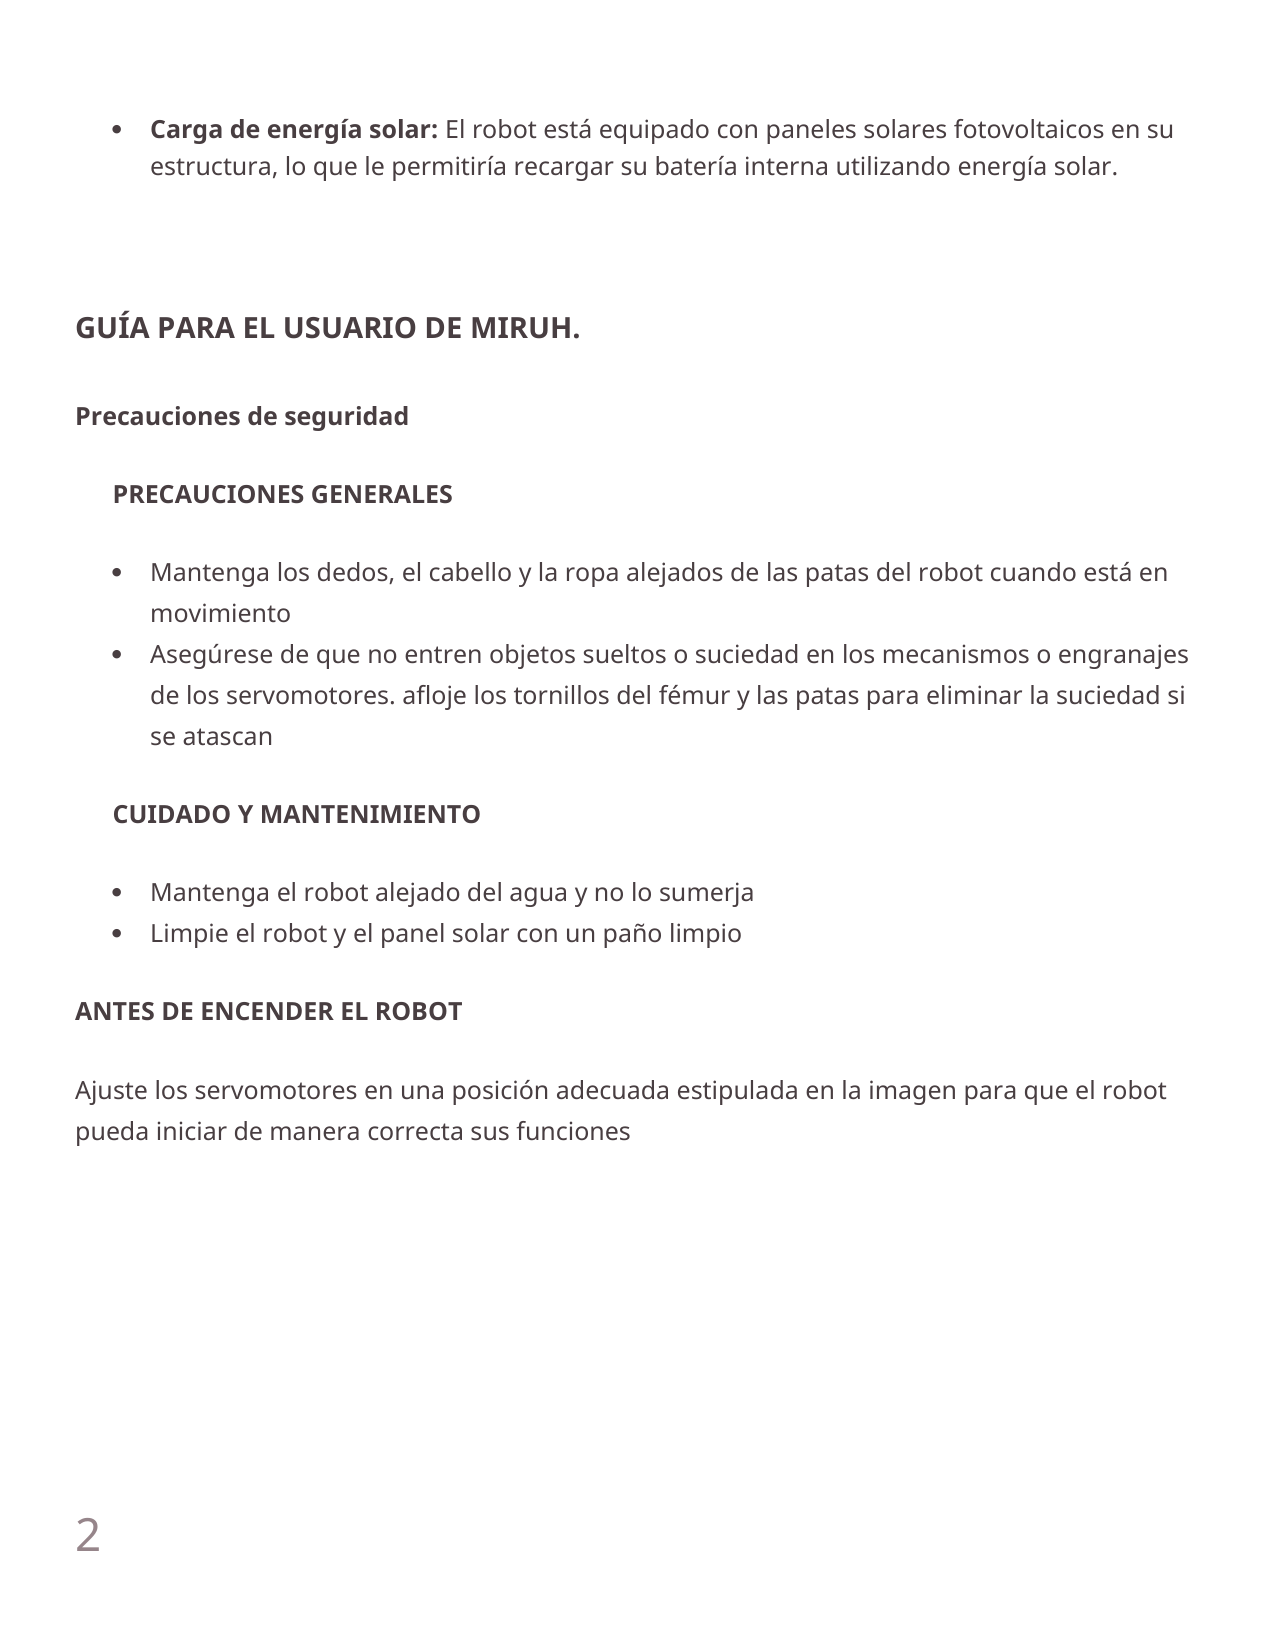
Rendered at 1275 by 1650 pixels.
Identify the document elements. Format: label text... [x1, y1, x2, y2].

text ANTES DE ENCENDER EL ROBOT [75, 994, 1200, 1028]
text GUÍA PARA EL USUARIO DE MIRUH. [75, 308, 1200, 347]
text Ajuste los servomotores en una posición adecuada estipulada en la imagen para que el robot pueda iniciar de manera correcta sus funciones [75, 1072, 1200, 1147]
list Asegúrese de que no entren objetos sueltos o suciedad en los mecanismos o engranajes de los servomotores. afloje los tornillos del fémur y las patas para eliminar la suciedad si se atascan [112, 636, 1200, 752]
list Mantenga el robot alejado del agua y no lo sumerja [112, 875, 1200, 909]
list Carga de energía solar: El robot está equipado con paneles solares fotovoltaicos en su estructura, lo que le permitiría recargar su batería interna utilizando energía solar. [112, 112, 1200, 183]
list Mantenga los dedos, el cabello y la ropa alejados de las patas del robot cuando está en movimiento [112, 555, 1200, 630]
text PRECAUCIONES GENERALES [75, 476, 1200, 511]
text CUIDADO Y MANTENIMIENTO [75, 796, 1200, 831]
list Limpie el robot y el panel solar con un paño limpio [112, 916, 1200, 950]
text Precauciones de seguridad [75, 398, 1200, 432]
